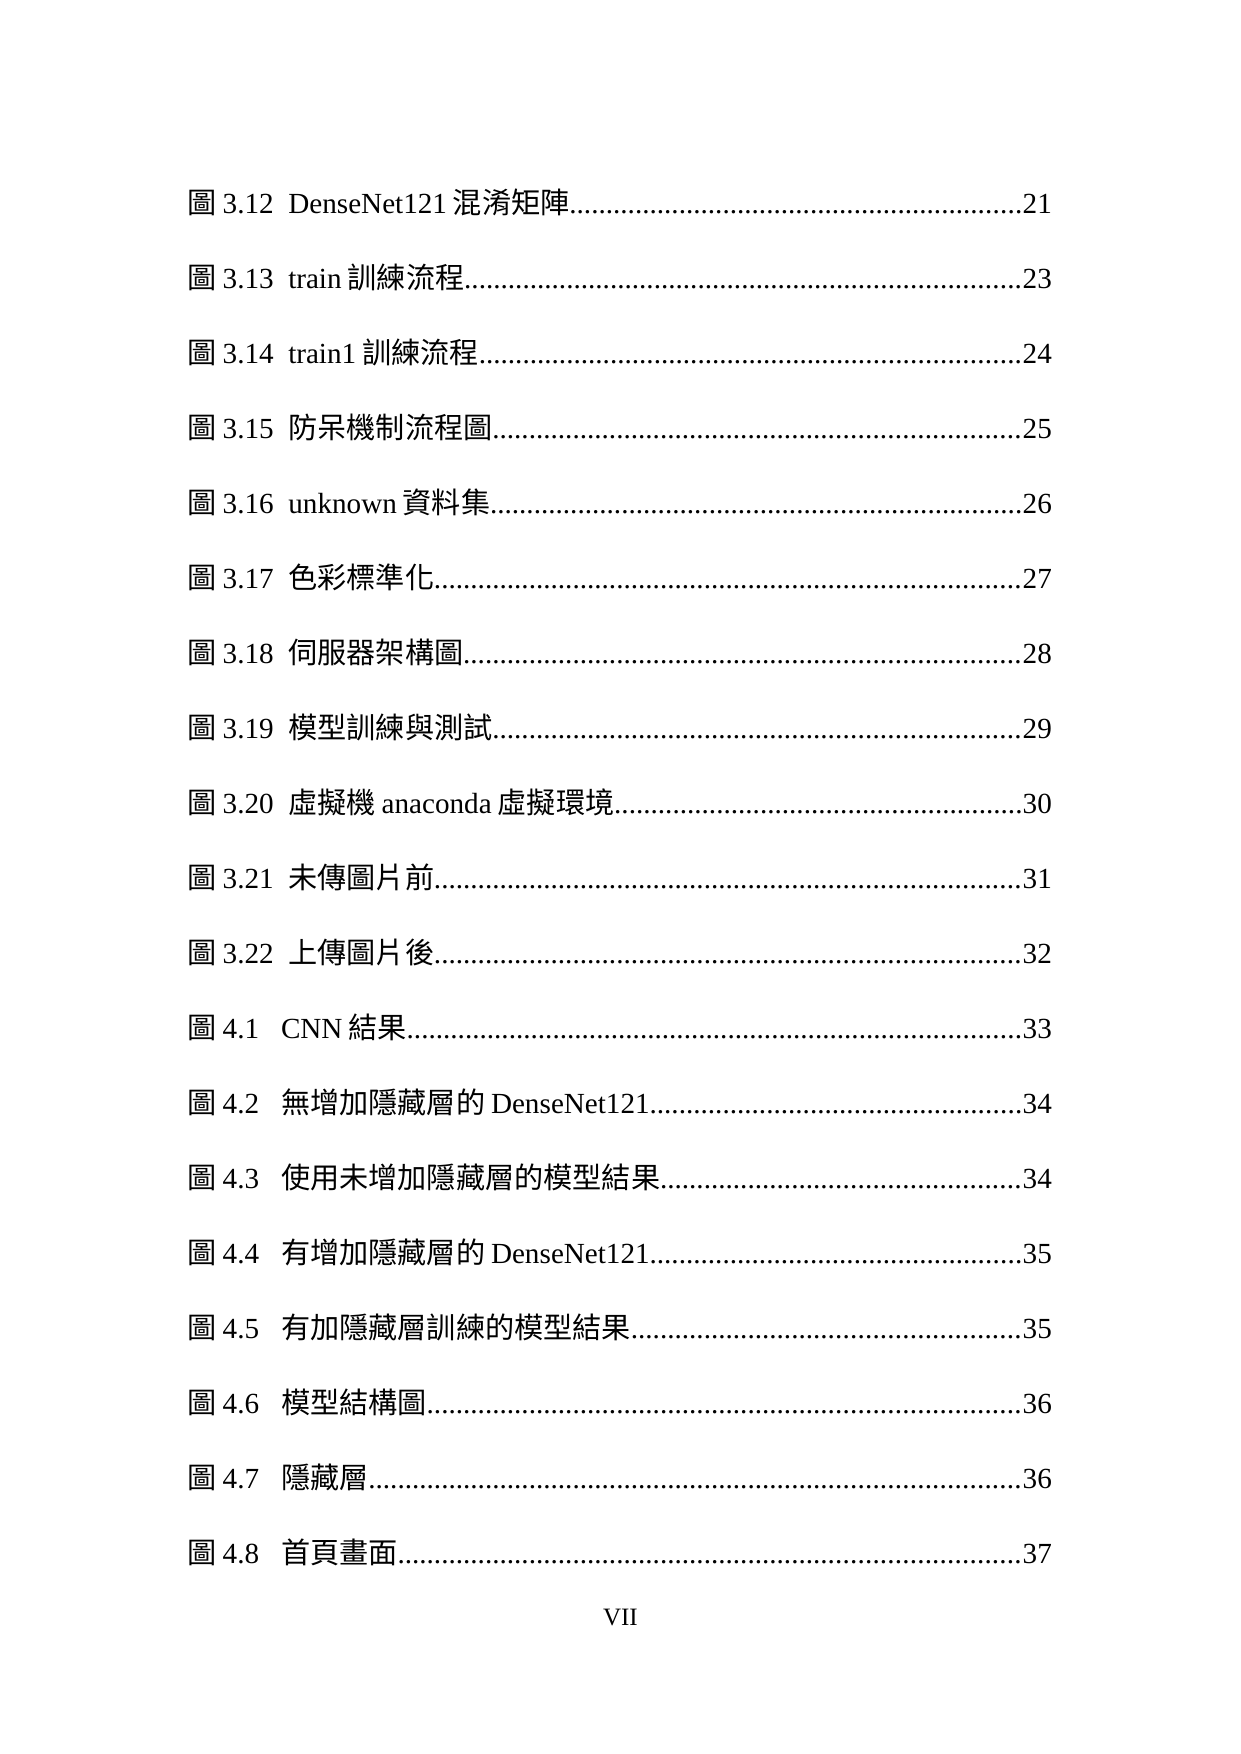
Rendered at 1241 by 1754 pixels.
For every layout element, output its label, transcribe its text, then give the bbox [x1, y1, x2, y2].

text 圖3.22 上傳圖片後 32 [187, 914, 1053, 989]
text 圖3.20 虛擬機anaconda虛擬環境 30 [187, 764, 1053, 839]
text 圖3.17 色彩標準化 27 [187, 539, 1053, 614]
text 圖3.19 模型訓練與測試 29 [187, 689, 1053, 764]
text 圖4.5 有加隱藏層訓練的模型結果 35 [187, 1289, 1053, 1364]
text 圖4.4 有增加隱藏層的DenseNet121 35 [187, 1214, 1053, 1289]
text 圖4.2 無增加隱藏層的DenseNet121 34 [187, 1064, 1053, 1139]
text 圖4.3 使用未增加隱藏層的模型結果 34 [187, 1139, 1053, 1214]
text 圖3.18 伺服器架構圖 28 [187, 614, 1053, 689]
text 圖3.21 未傳圖片前 31 [187, 839, 1053, 914]
text 圖4.1 CNN結果 33 [187, 989, 1053, 1064]
text 圖3.13 train訓練流程 23 [187, 239, 1053, 314]
text 圖3.12 DenseNet121混淆矩陣 21 [187, 164, 1053, 239]
text 圖3.16 unknown資料集 26 [187, 464, 1053, 539]
text 圖4.6 模型結構圖 36 [187, 1364, 1053, 1439]
text 圖3.15 防呆機制流程圖 25 [187, 389, 1053, 464]
text 圖3.14 train1訓練流程 24 [187, 314, 1053, 389]
text 圖4.7 隱藏層 36 [187, 1439, 1053, 1514]
text 圖4.8 首頁畫面 37 [187, 1514, 1053, 1589]
